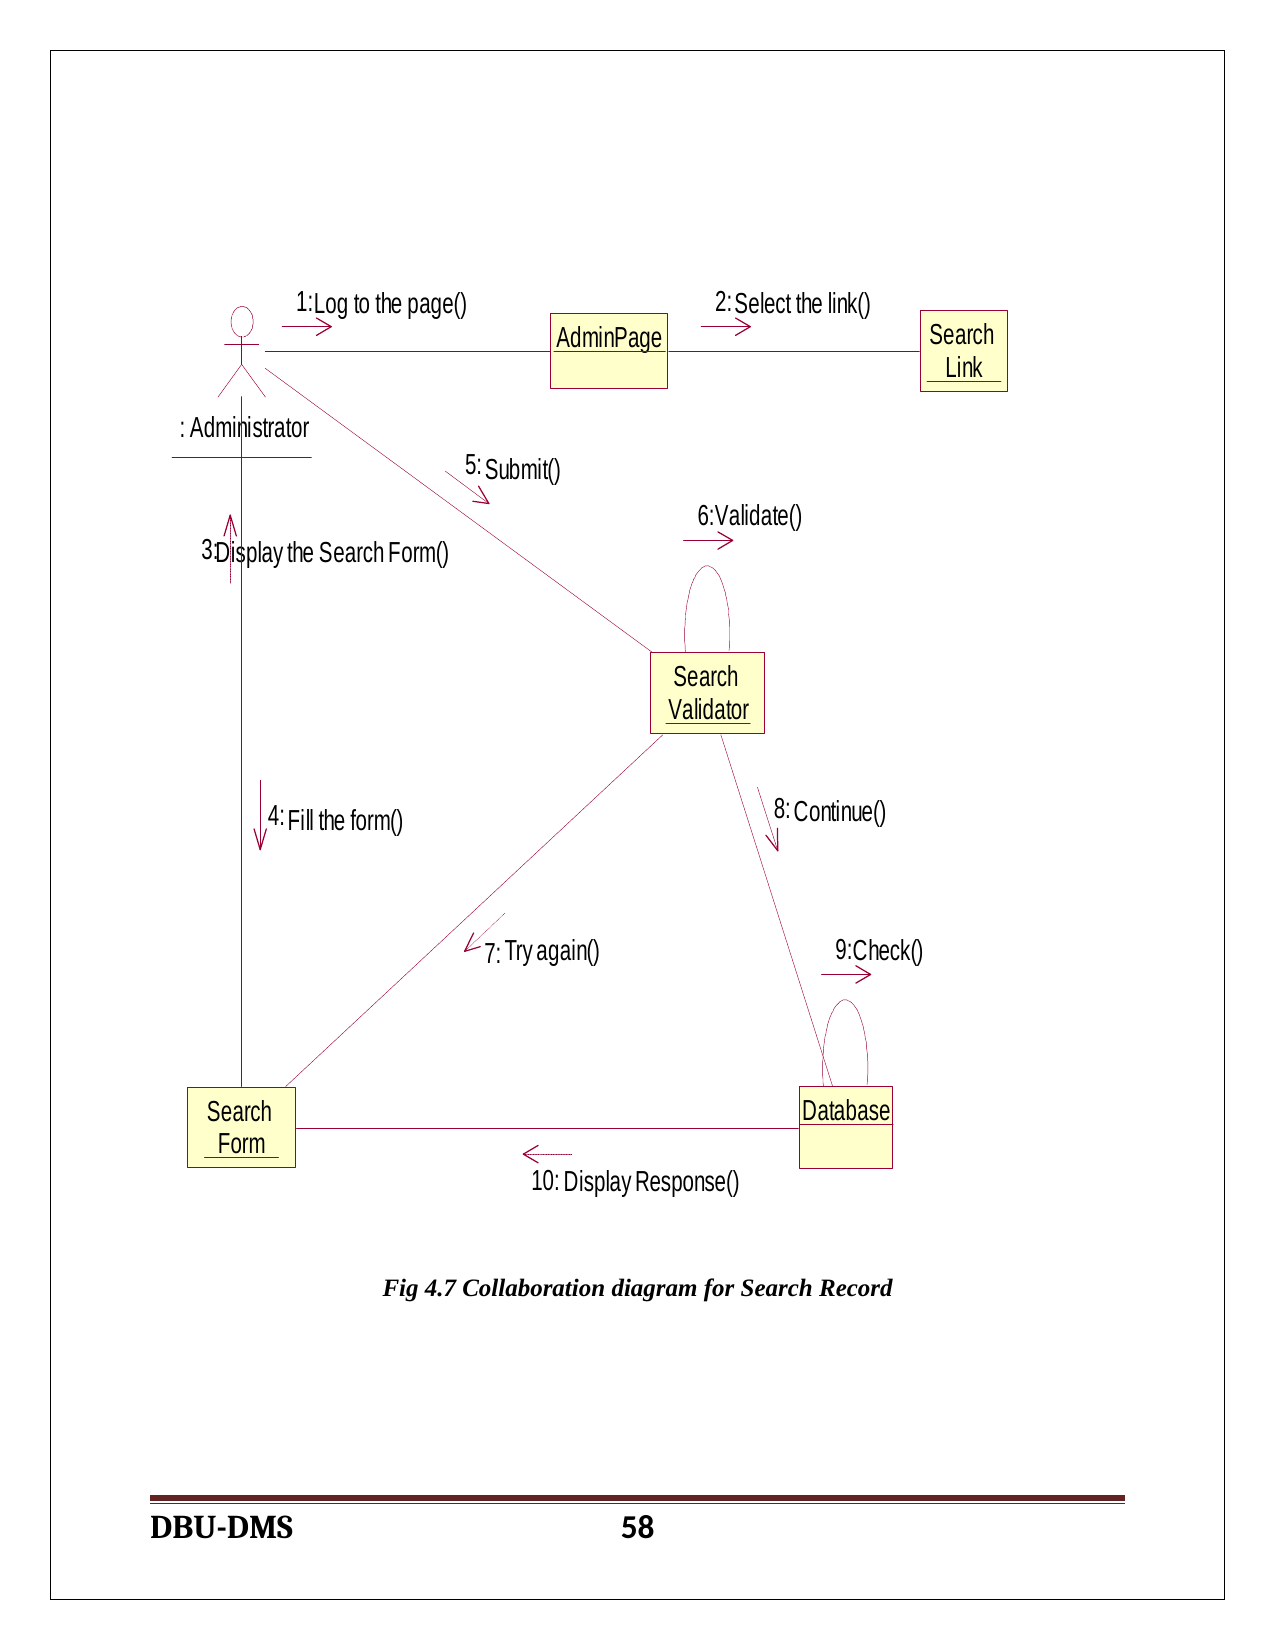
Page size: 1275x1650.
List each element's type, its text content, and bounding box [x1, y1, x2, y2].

text Fig 4.7 Collaboration diagram for Search Record [150, 258, 1125, 1302]
